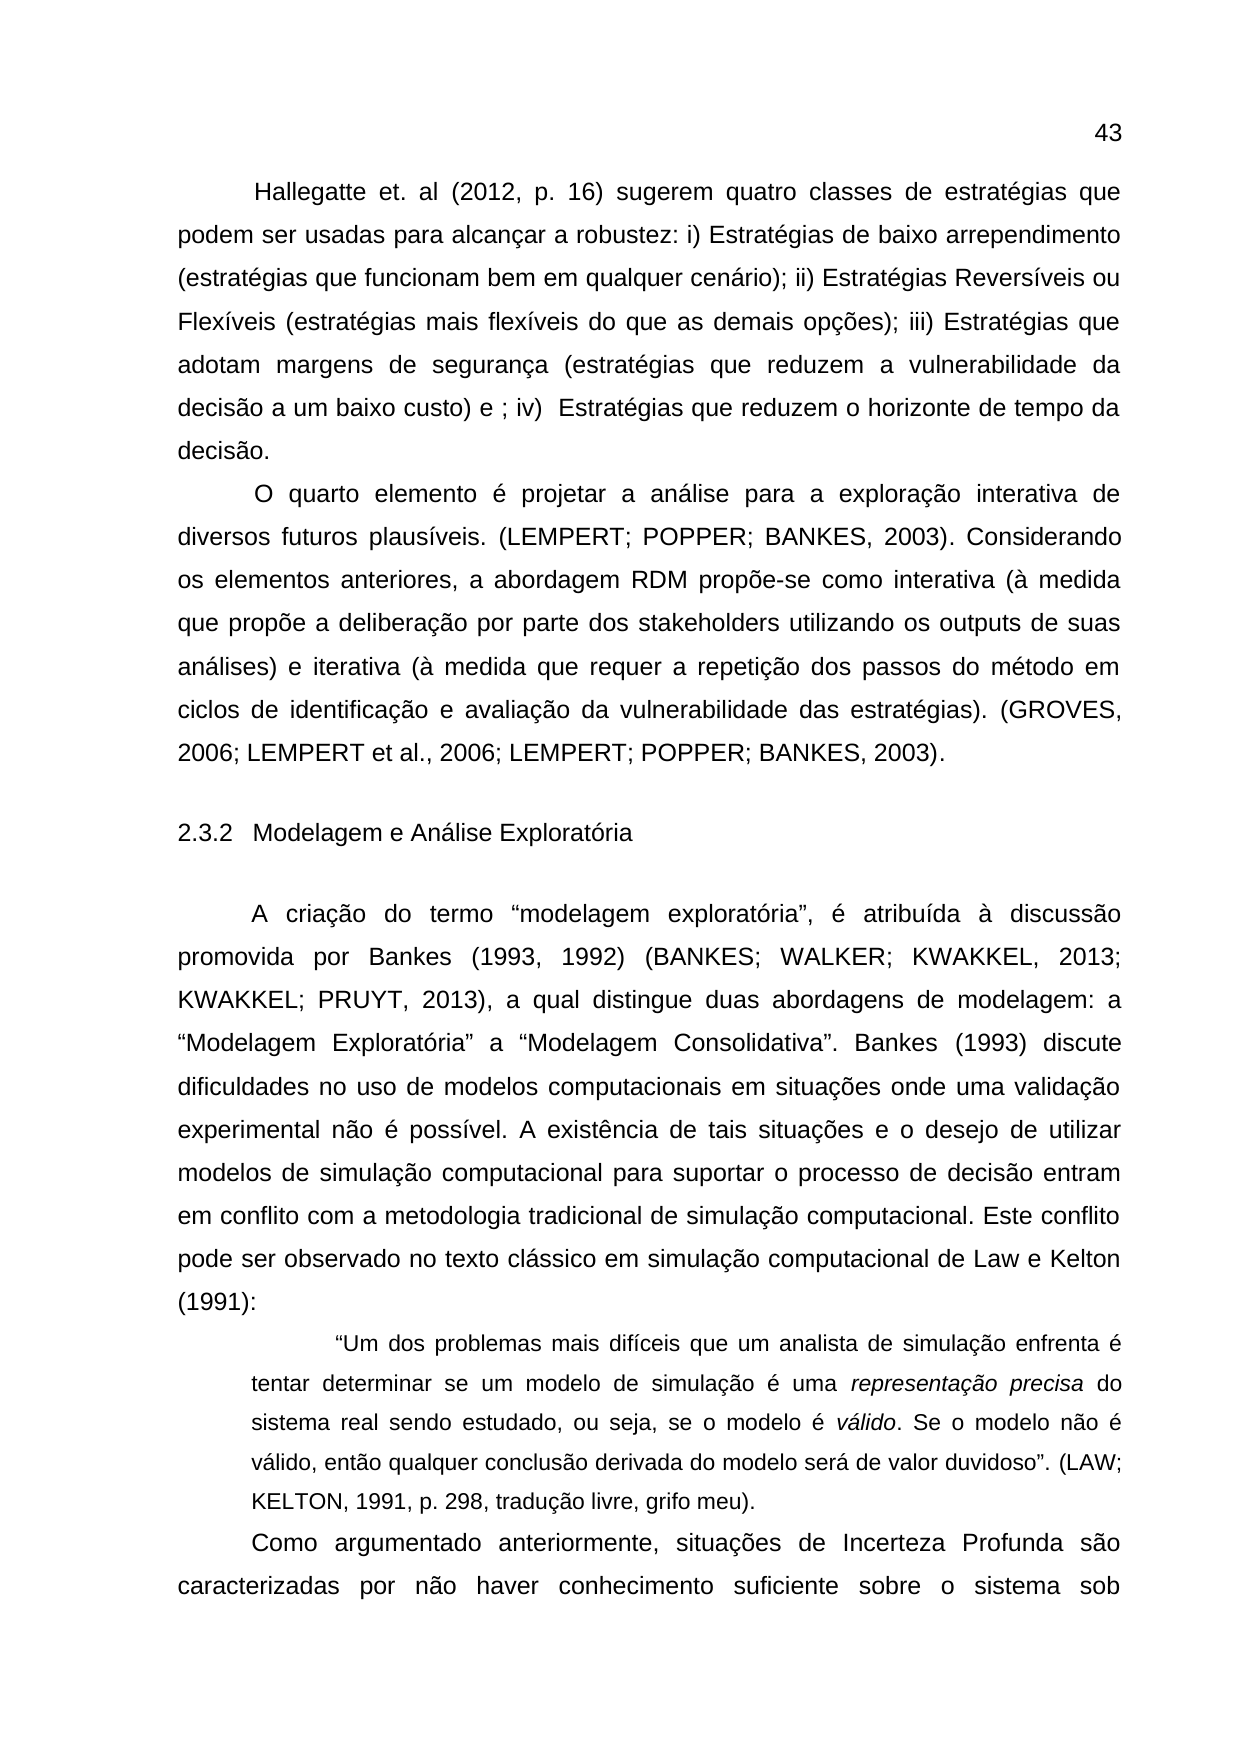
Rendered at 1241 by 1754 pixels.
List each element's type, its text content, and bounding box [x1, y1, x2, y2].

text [177, 1528, 1122, 1599]
text “Um dos problemas mais difíceis que um analista de simulação enfrenta é tentar determinar se um modelo de simulação é uma representação precisa do sistema real sendo estudado, ou seja, se o modelo é válido. Se o modelo não é válido, então qualquer conclusão derivada do modelo será de valor duvidoso”. (LAW; KELTON, 1991, p. 298, tradução livre, grifo meu). [251, 1330, 1122, 1514]
text O quarto elemento é projetar a análise para a exploração interativa de diversos futuros plausíveis. (LEMPERT; POPPER; BANKES, 2003). Considerando os elementos anteriores, a abordagem RDM propõe-se como interativa (à medida que propõe a deliberação por parte dos stakeholders utilizando os outputs de suas análises) e iterativa (à medida que requer a repetição dos passos do método em ciclos de identificação e avaliação da vulnerabilidade das estratégias). (GROVES, 2006; LEMPERT et al., 2006; LEMPERT; POPPER; BANKES, 2003). [177, 479, 1122, 767]
text A criação do termo “modelagem exploratória”, é atribuída à discussão promovida por Bankes (1993, 1992) (BANKES; WALKER; KWAKKEL, 2013; KWAKKEL; PRUYT, 2013), a qual distingue duas abordagens de modelagem: a “Modelagem Exploratória” a “Modelagem Consolidativa”. Bankes (1993) discute dificuldades no uso de modelos computacionais em situações onde uma validação experimental não é possível. A existência de tais situações e o desejo de utilizar modelos de simulação computacional para suportar o processo de decisão entram em conflito com a metodologia tradicional de simulação computacional. Este conflito pode ser observado no texto clássico em simulação computacional de Law e Kelton (1991): [177, 899, 1122, 1316]
subtitle Modelagem e Análise Exploratória [177, 818, 1122, 847]
text Hallegatte et. al (2012, p. 16) sugerem quatro classes de estratégias que podem ser usadas para alcançar a robustez: i) Estratégias de baixo arrependimento (estratégias que funcionam bem em qualquer cenário); ii) Estratégias Reversíveis ou Flexíveis (estratégias mais flexíveis do que as demais opções); iii) Estratégias que adotam margens de segurança (estratégias que reduzem a vulnerabilidade da decisão a um baixo custo) e ; iv) Estratégias que reduzem o horizonte de tempo da decisão. [177, 177, 1122, 465]
